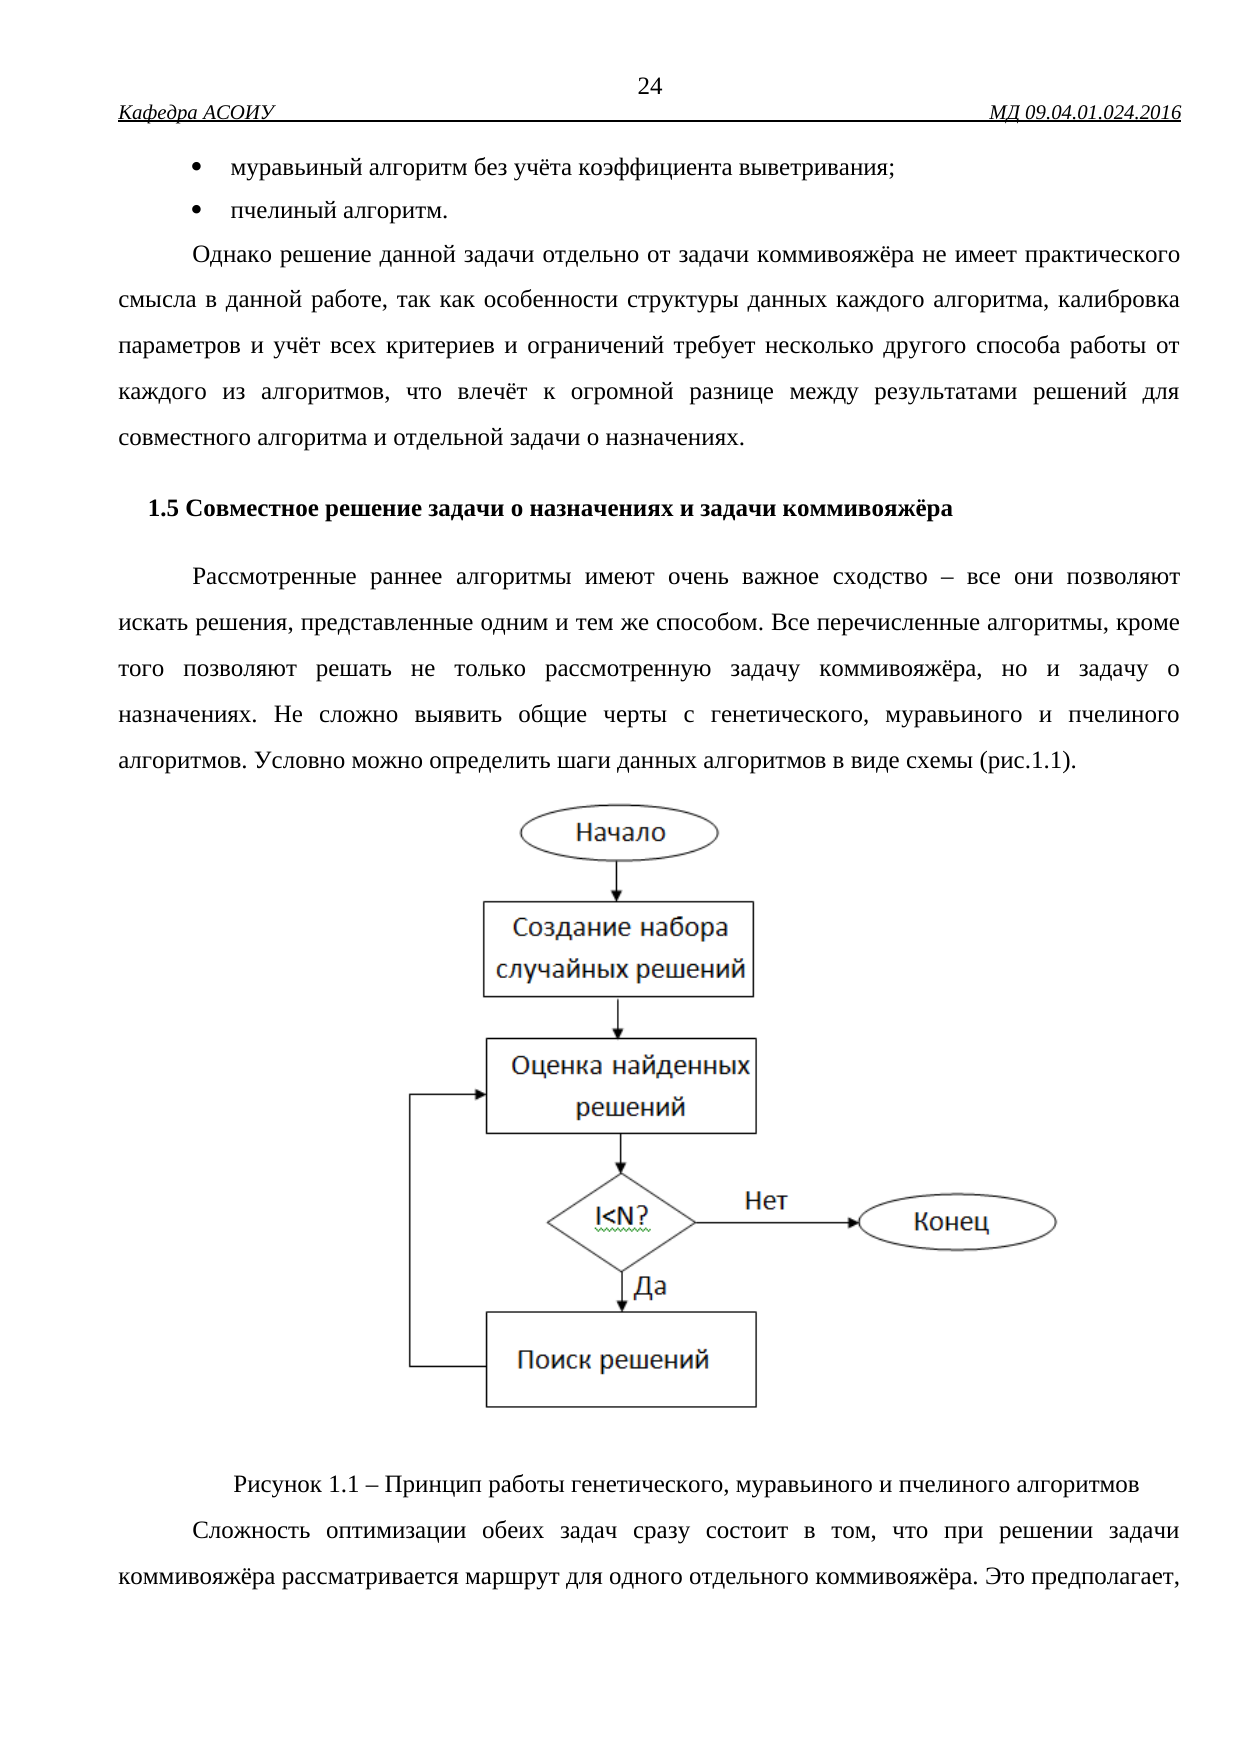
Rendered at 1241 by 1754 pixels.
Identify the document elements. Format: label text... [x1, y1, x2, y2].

text 1.5 Совместное решение задачи о назначениях и задачи коммивояжёра [118, 493, 1181, 522]
text Рассмотренные раннее алгоритмы имеют очень важное сходство – все они позволяют искать решения, представленные одним и тем же способом. Все перечисленные алгоритмы, кроме того позволяют решать не только рассмотренную задачу коммивояжёра, но и задачу о назначениях. Не сложно выявить общие черты с генетического, муравьиного и пчелиного алгоритмов. Условно можно определить шаги данных алгоритмов в виде схемы (рис.1.1). [118, 561, 1181, 774]
list муравьиный алгоритм без учёта коэффициента выветривания; [192, 152, 1181, 181]
list пчелиный алгоритм. [192, 196, 1181, 224]
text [118, 1515, 1181, 1590]
text Рисунок 1.1 – Принцип работы генетического, муравьиного и пчелиного алгоритмов [118, 1469, 1181, 1498]
text Однако решение данной задачи отдельно от задачи коммивояжёра не имеет практического смысла в данной работе, так как особенности структуры данных каждого алгоритма, калибровка параметров и учёт всех критериев и ограничений требует несколько другого способа работы от каждого из алгоритмов, что влечёт к огромной разнице между результатами решений для совместного алгоритма и отдельной задачи о назначениях. [118, 239, 1181, 451]
picture [257, 791, 1116, 1453]
